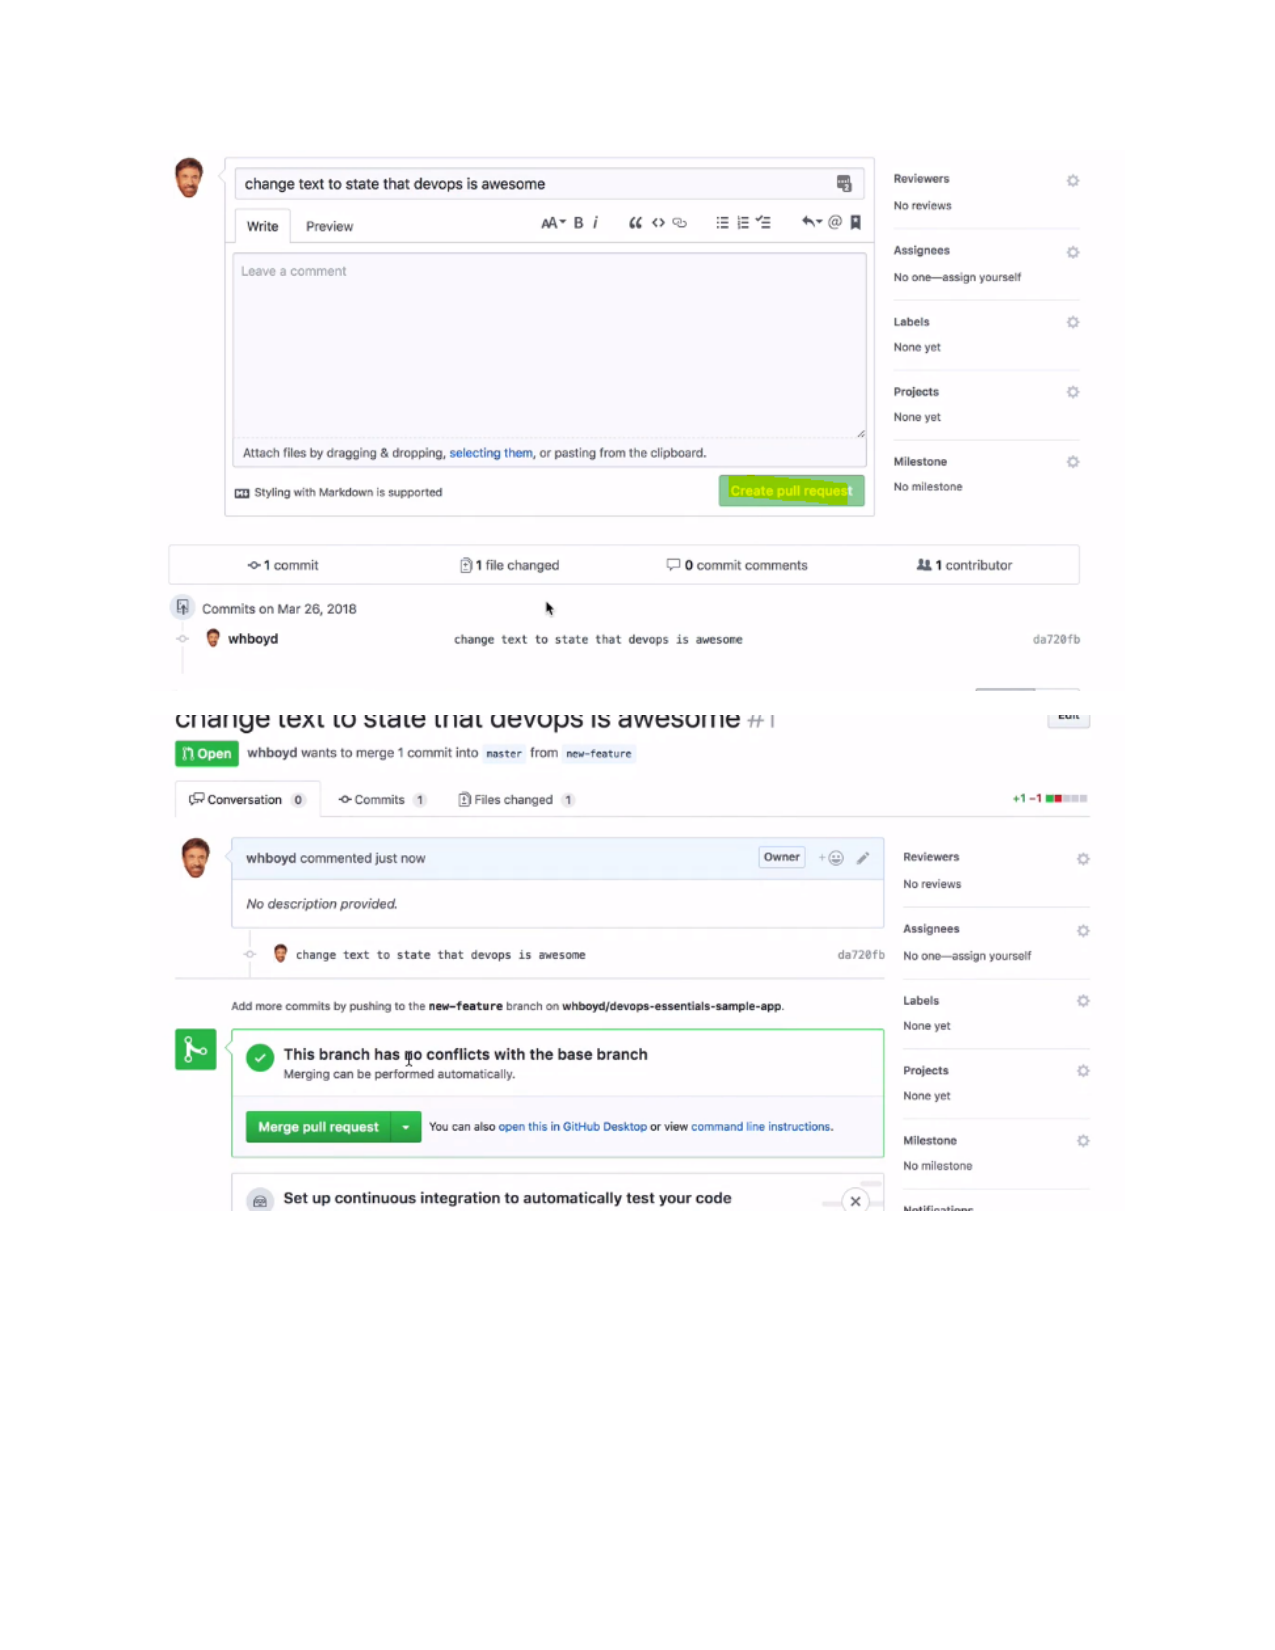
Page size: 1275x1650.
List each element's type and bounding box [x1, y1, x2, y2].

picture [150, 715, 1125, 1211]
picture [150, 150, 1125, 691]
